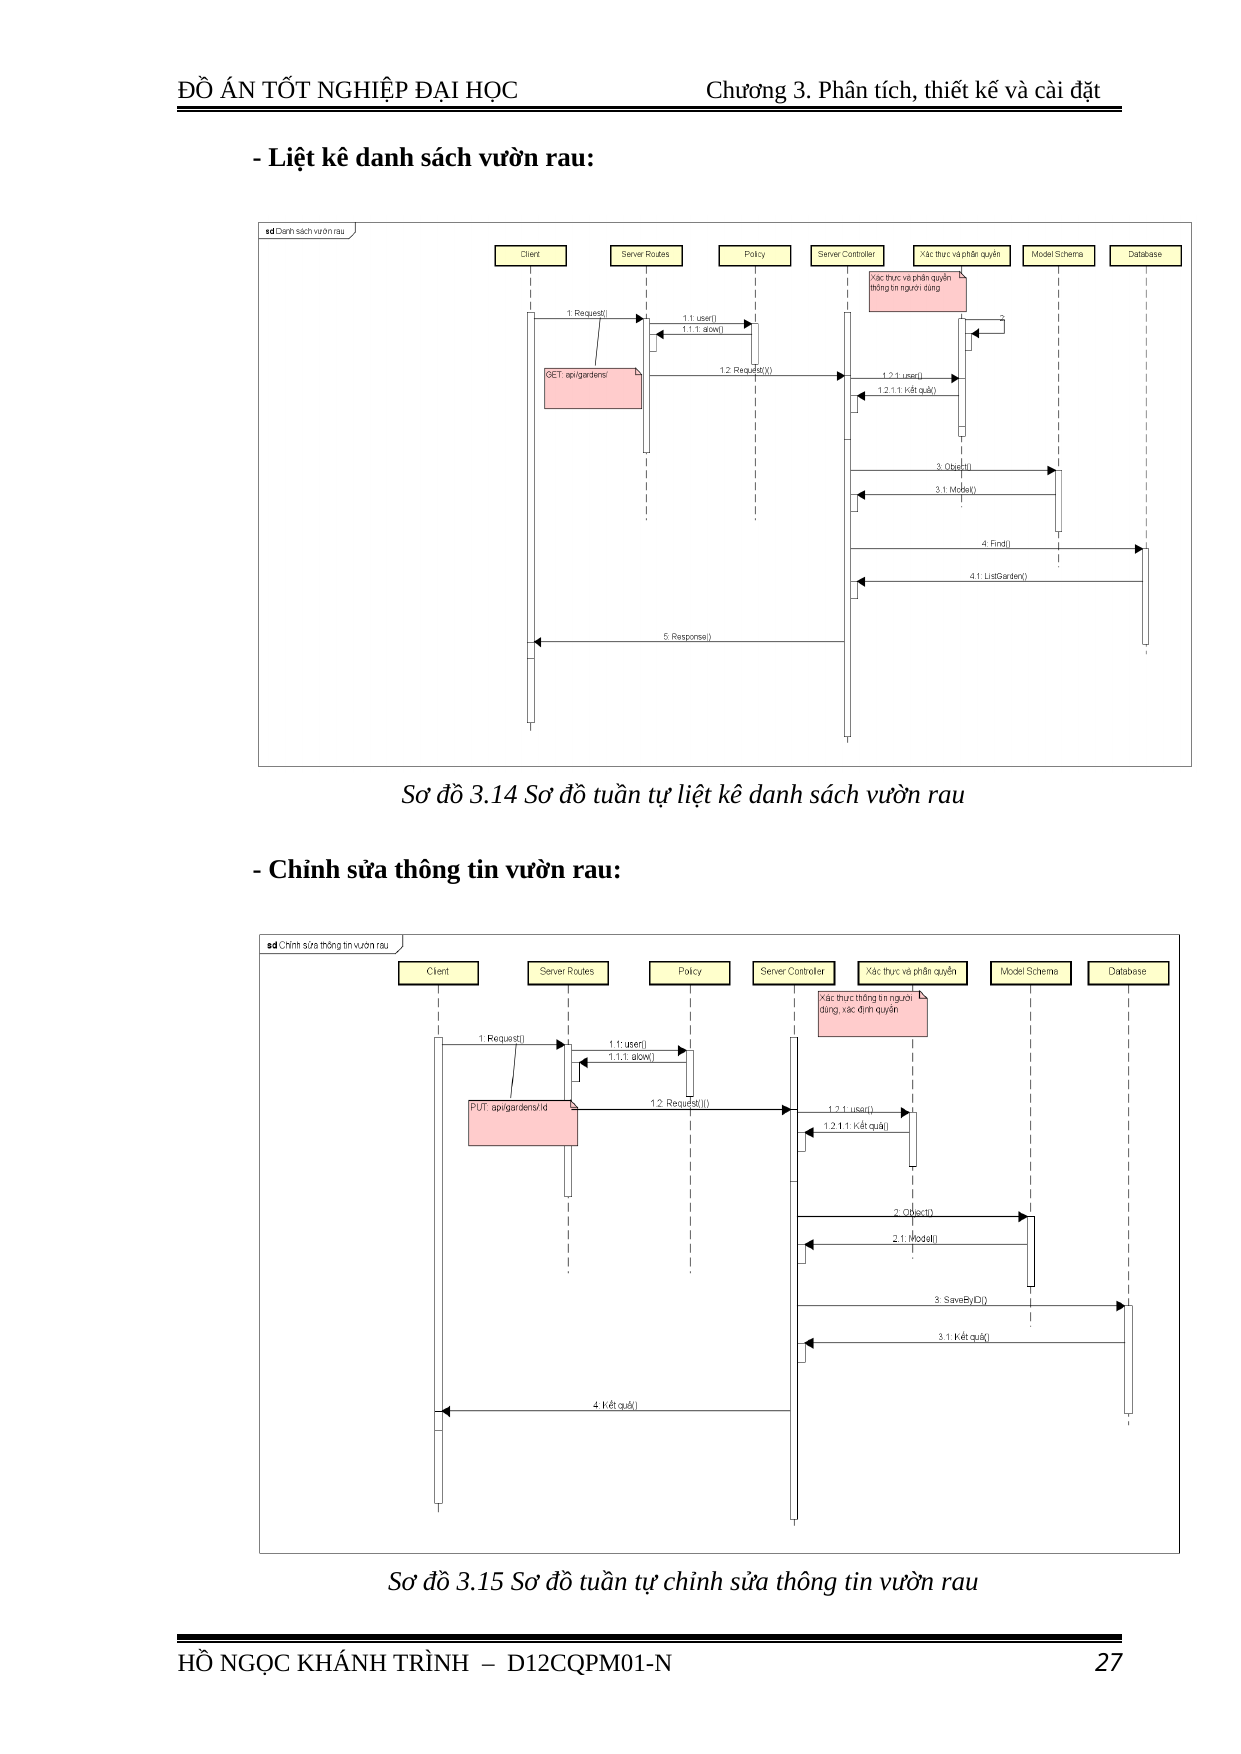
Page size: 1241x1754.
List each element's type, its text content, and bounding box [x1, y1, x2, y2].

text Sơ đồ 3.14 Sơ đồ tuần tự liệt kê danh sách vườn rau [252, 779, 1114, 810]
text - Liệt kê danh sách vườn rau: [252, 141, 1114, 172]
text - Chỉnh sửa thông tin vườn rau: [252, 853, 1114, 884]
text Sơ đồ 3.15 Sơ đồ tuần tự chỉnh sửa thông tin vườn rau [252, 1565, 1114, 1596]
picture [252, 215, 1197, 773]
picture [252, 927, 1186, 1560]
